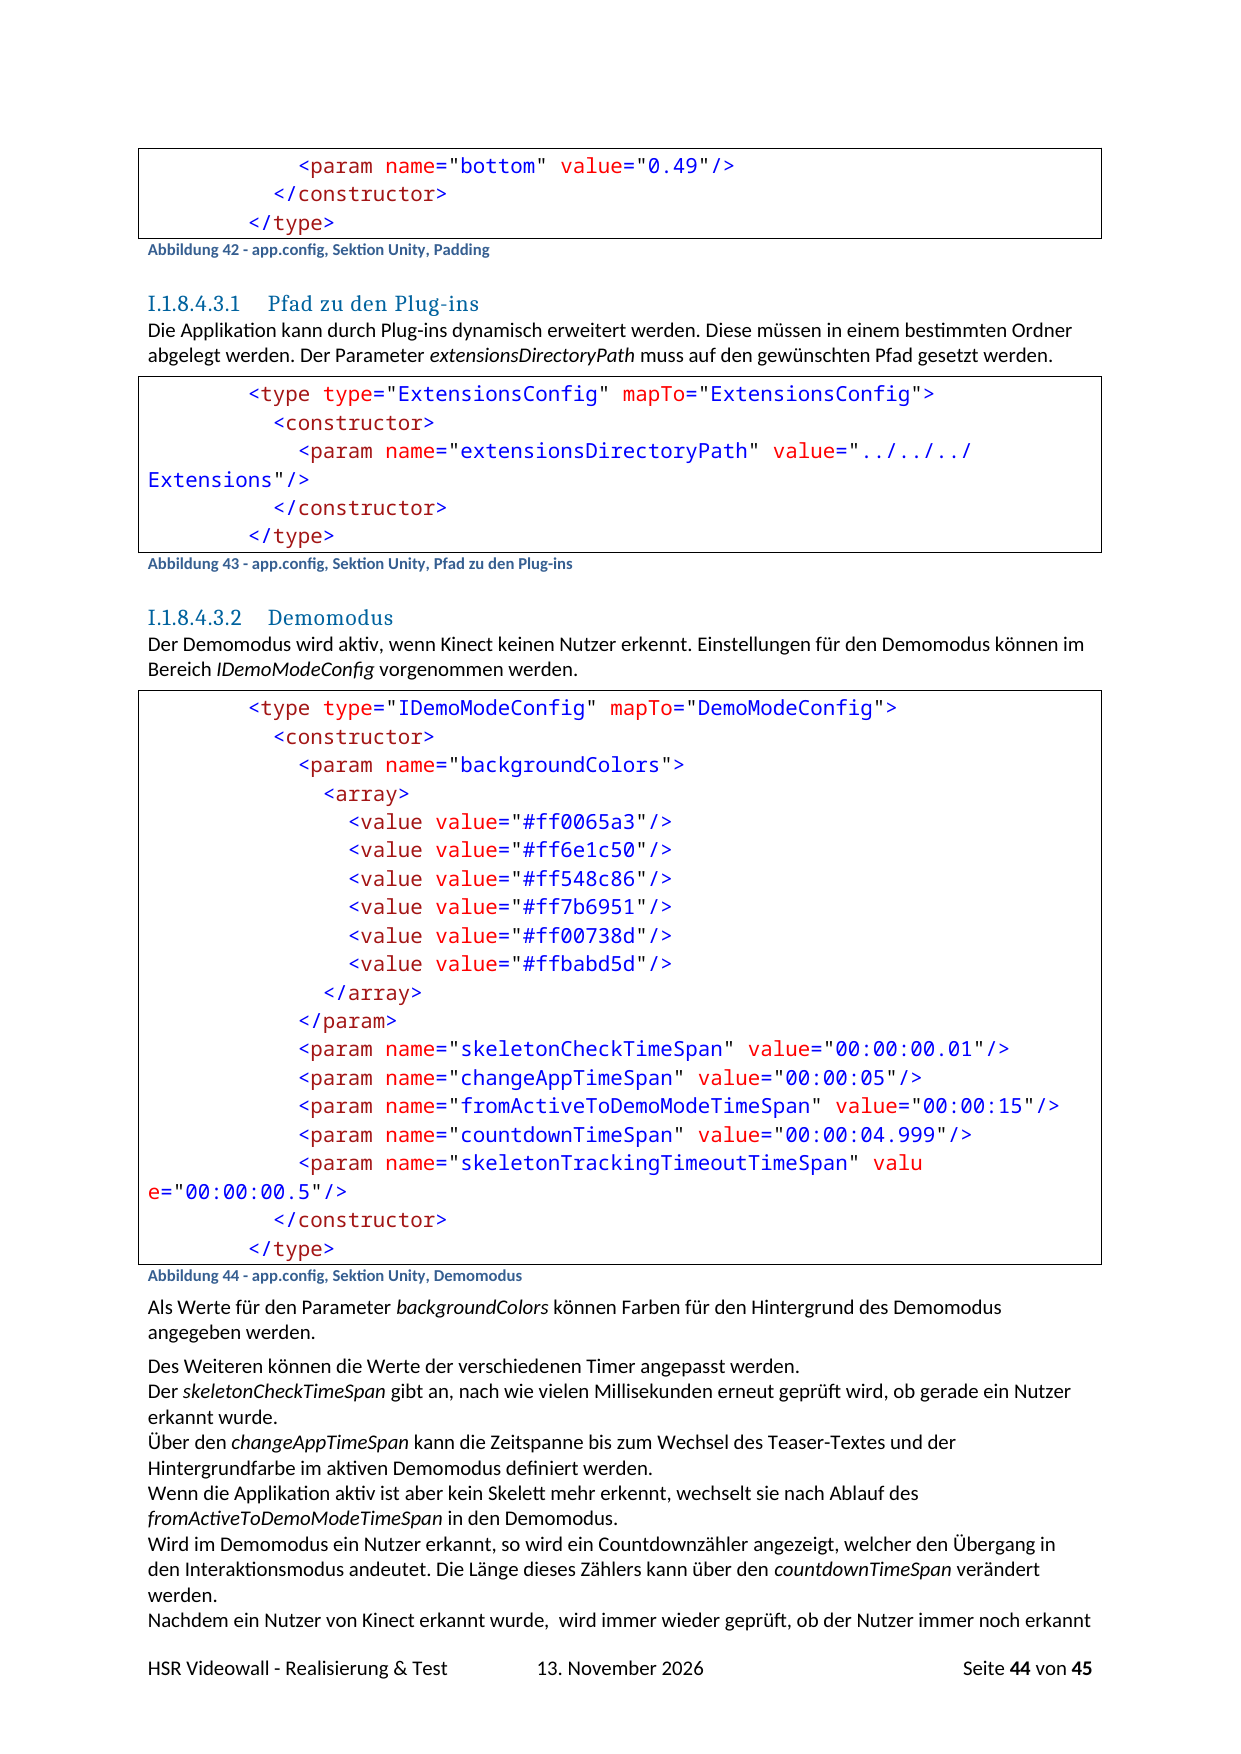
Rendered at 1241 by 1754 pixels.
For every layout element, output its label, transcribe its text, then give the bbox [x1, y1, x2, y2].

text Abbildung 42 - app.config, Sektion Unity, Padding [148, 239, 1093, 259]
text <value value="#ff0065a3"/> [148, 807, 1093, 836]
text <value value="#ff6e1c50"/> [148, 836, 1093, 864]
text <param name="changeAppTimeSpan" value="00:00:05"/> [148, 1063, 1093, 1091]
text <type type="ExtensionsConfig" mapTo="ExtensionsConfig"> [139, 377, 1101, 408]
text Abbildung 44 - app.config, Sektion Unity, Demomodus [148, 1265, 1093, 1286]
text <param name="skeletonCheckTimeSpan" value="00:00:00.01"/> [148, 1034, 1093, 1063]
text </array> [148, 978, 1093, 1006]
text Als Werte für den Parameter backgroundColors können Farben für den Hintergrund des Demomodus angegeben werden. [148, 1294, 1093, 1345]
text </param> [148, 1006, 1093, 1034]
text <constructor> [148, 722, 1093, 750]
text <param name="countdownTimeSpan" value="00:00:04.999"/> [148, 1120, 1093, 1148]
text <value value="#ff7b6951"/> [148, 892, 1093, 921]
text Abbildung 43 - app.config, Sektion Unity, Pfad zu den Plug-ins [148, 553, 1093, 573]
text <param name="extensionsDirectoryPath" value="../../../Extensions"/> [148, 436, 1093, 493]
text </type> [139, 1231, 1101, 1264]
text <array> [148, 779, 1093, 807]
subtitle Pfad zu den Plug-ins [148, 291, 1093, 317]
text </type> [139, 204, 1101, 238]
text <param name="fromActiveToDemoModeTimeSpan" value="00:00:15"/> [148, 1091, 1093, 1120]
text </constructor> [148, 493, 1093, 518]
text <constructor> [148, 408, 1093, 436]
text <value value="#ffbabd5d"/> [148, 949, 1093, 978]
text Die Applikation kann durch Plug-ins dynamisch erweitert werden. Diese müssen in einem bestimmten Ordner abgelegt werden. Der Parameter extensionsDirectoryPath muss auf den gewünschten Pfad gesetzt werden. [148, 317, 1093, 368]
text <param name="bottom" value="0.49"/> [139, 149, 1101, 179]
text </type> [139, 518, 1101, 552]
text Der Demomodus wird aktiv, wenn Kinect keinen Nutzer erkennt. Einstellungen für den Demomodus können im Bereich IDemoModeConfig vorgenommen werden. [148, 631, 1093, 682]
text <value value="#ff00738d"/> [148, 921, 1093, 949]
text <type type="IDemoModeConfig" mapTo="DemoModeConfig"> [139, 691, 1101, 722]
subtitle Demomodus [148, 605, 1093, 631]
text <param name="skeletonTrackingTimeoutTimeSpan" value="00:00:00.5"/> [148, 1148, 1093, 1205]
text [148, 1353, 1093, 1633]
text </constructor> [148, 1205, 1093, 1231]
text <param name="backgroundColors"> [148, 750, 1093, 779]
text <value value="#ff548c86"/> [148, 864, 1093, 892]
text </constructor> [148, 179, 1093, 204]
